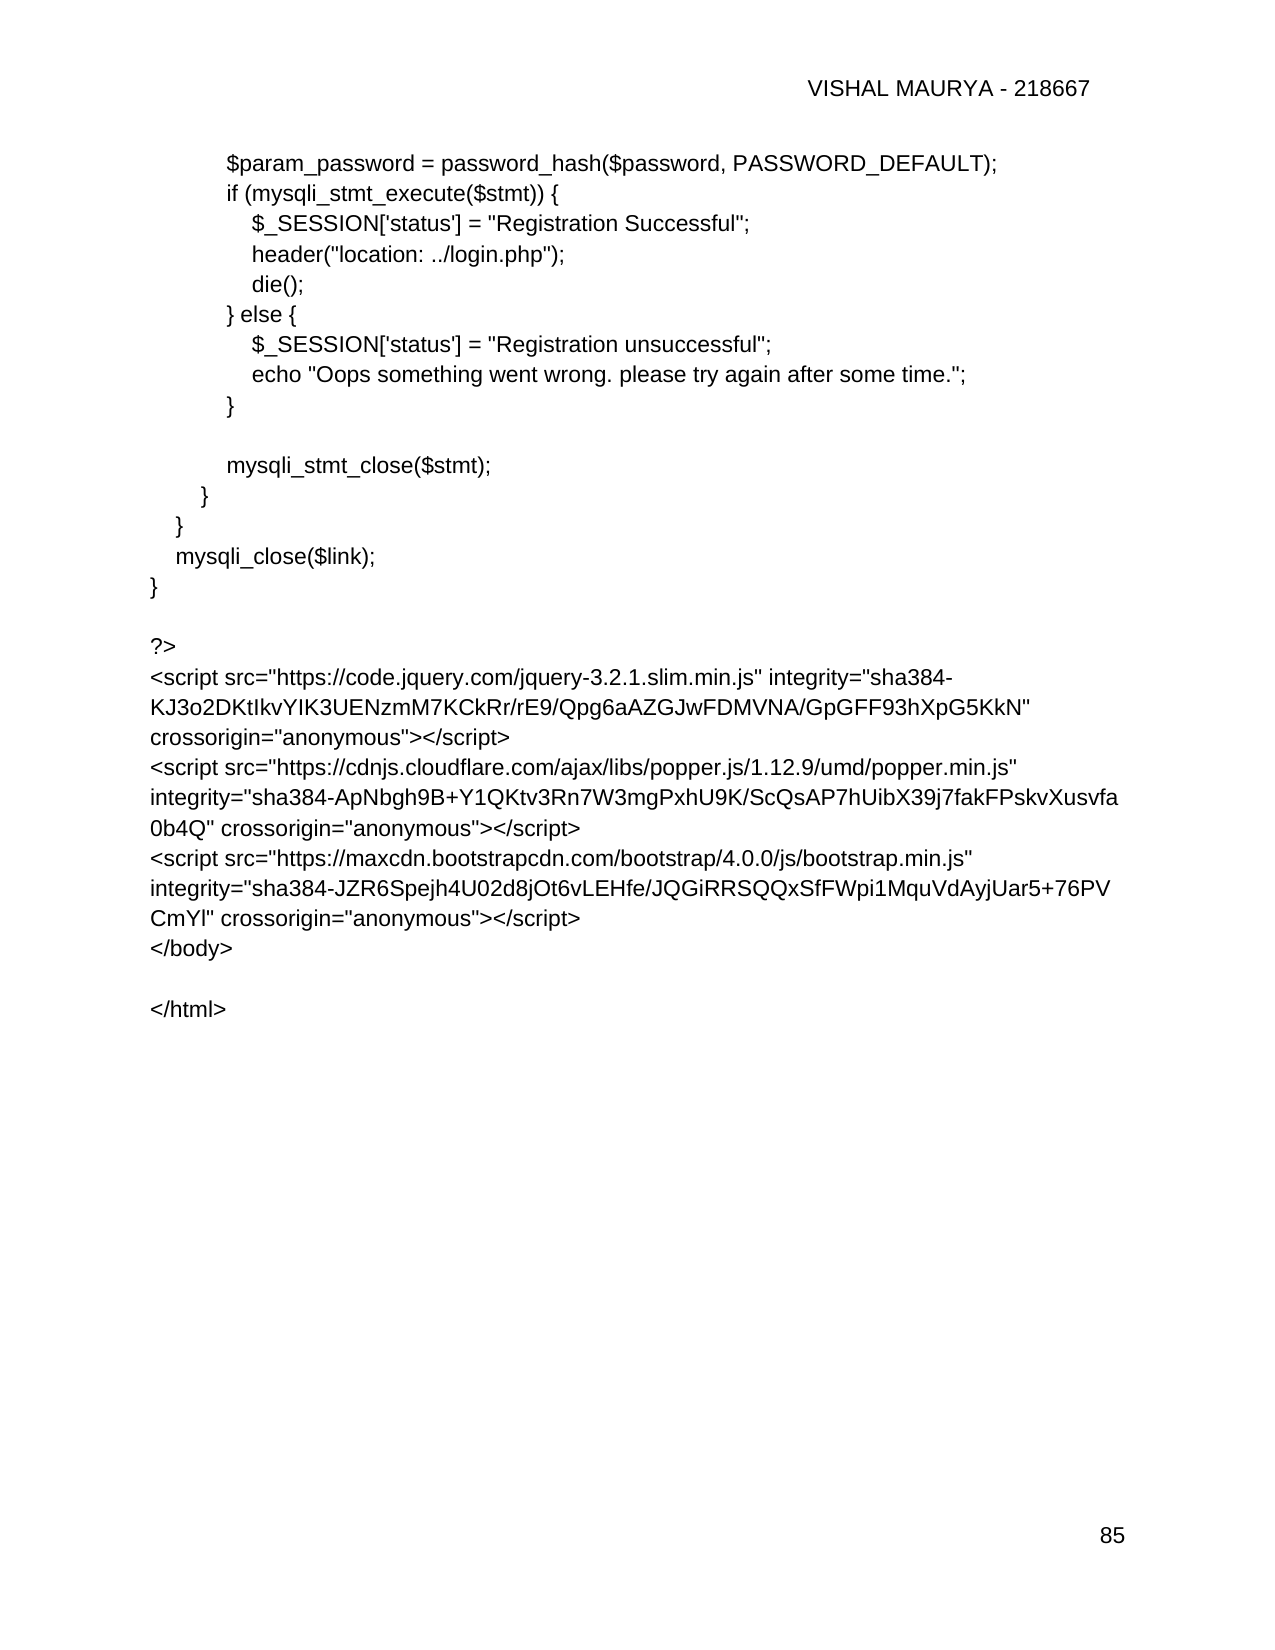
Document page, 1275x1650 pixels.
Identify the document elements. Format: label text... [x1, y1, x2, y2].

text $param_password = password_hash($password, PASSWORD_DEFAULT); [150, 150, 1125, 176]
text } else { [150, 301, 1125, 327]
text $_SESSION['status'] = "Registration Successful"; [150, 210, 1125, 237]
text mysqli_close($link); [150, 543, 1125, 569]
text } [150, 573, 1125, 599]
text ?> [150, 633, 1125, 660]
text </html> [150, 996, 1125, 1022]
text die(); [150, 271, 1125, 297]
text echo "Oops something went wrong. please try again after some time."; [150, 361, 1125, 388]
text } [150, 512, 1125, 539]
text $_SESSION['status'] = "Registration unsuccessful"; [150, 331, 1125, 358]
text <script src="https://code.jquery.com/jquery-3.2.1.slim.min.js" integrity="sha384-KJ3o2DKtIkvYIK3UENzmM7KCkRr/rE9/Qpg6aAZGJwFDMVNA/GpGFF93hXpG5KkN" crossorigin="anonymous"></script> [150, 663, 1125, 750]
text } [150, 482, 1125, 509]
text mysqli_stmt_close($stmt); [150, 452, 1125, 478]
text <script src="https://cdnjs.cloudflare.com/ajax/libs/popper.js/1.12.9/umd/popper.min.js" integrity="sha384-ApNbgh9B+Y1QKtv3Rn7W3mgPxhU9K/ScQsAP7hUibX39j7fakFPskvXusvfa0b4Q" crossorigin="anonymous"></script> [150, 754, 1125, 841]
text if (mysqli_stmt_execute($stmt)) { [150, 180, 1125, 207]
text } [150, 392, 1125, 418]
text <script src="https://maxcdn.bootstrapcdn.com/bootstrap/4.0.0/js/bootstrap.min.js" integrity="sha384-JZR6Spejh4U02d8jOt6vLEHfe/JQGiRRSQQxSfFWpi1MquVdAyjUar5+76PVCmYl" crossorigin="anonymous"></script> [150, 845, 1125, 932]
text header("location: ../login.php"); [150, 241, 1125, 267]
text </body> [150, 935, 1125, 962]
